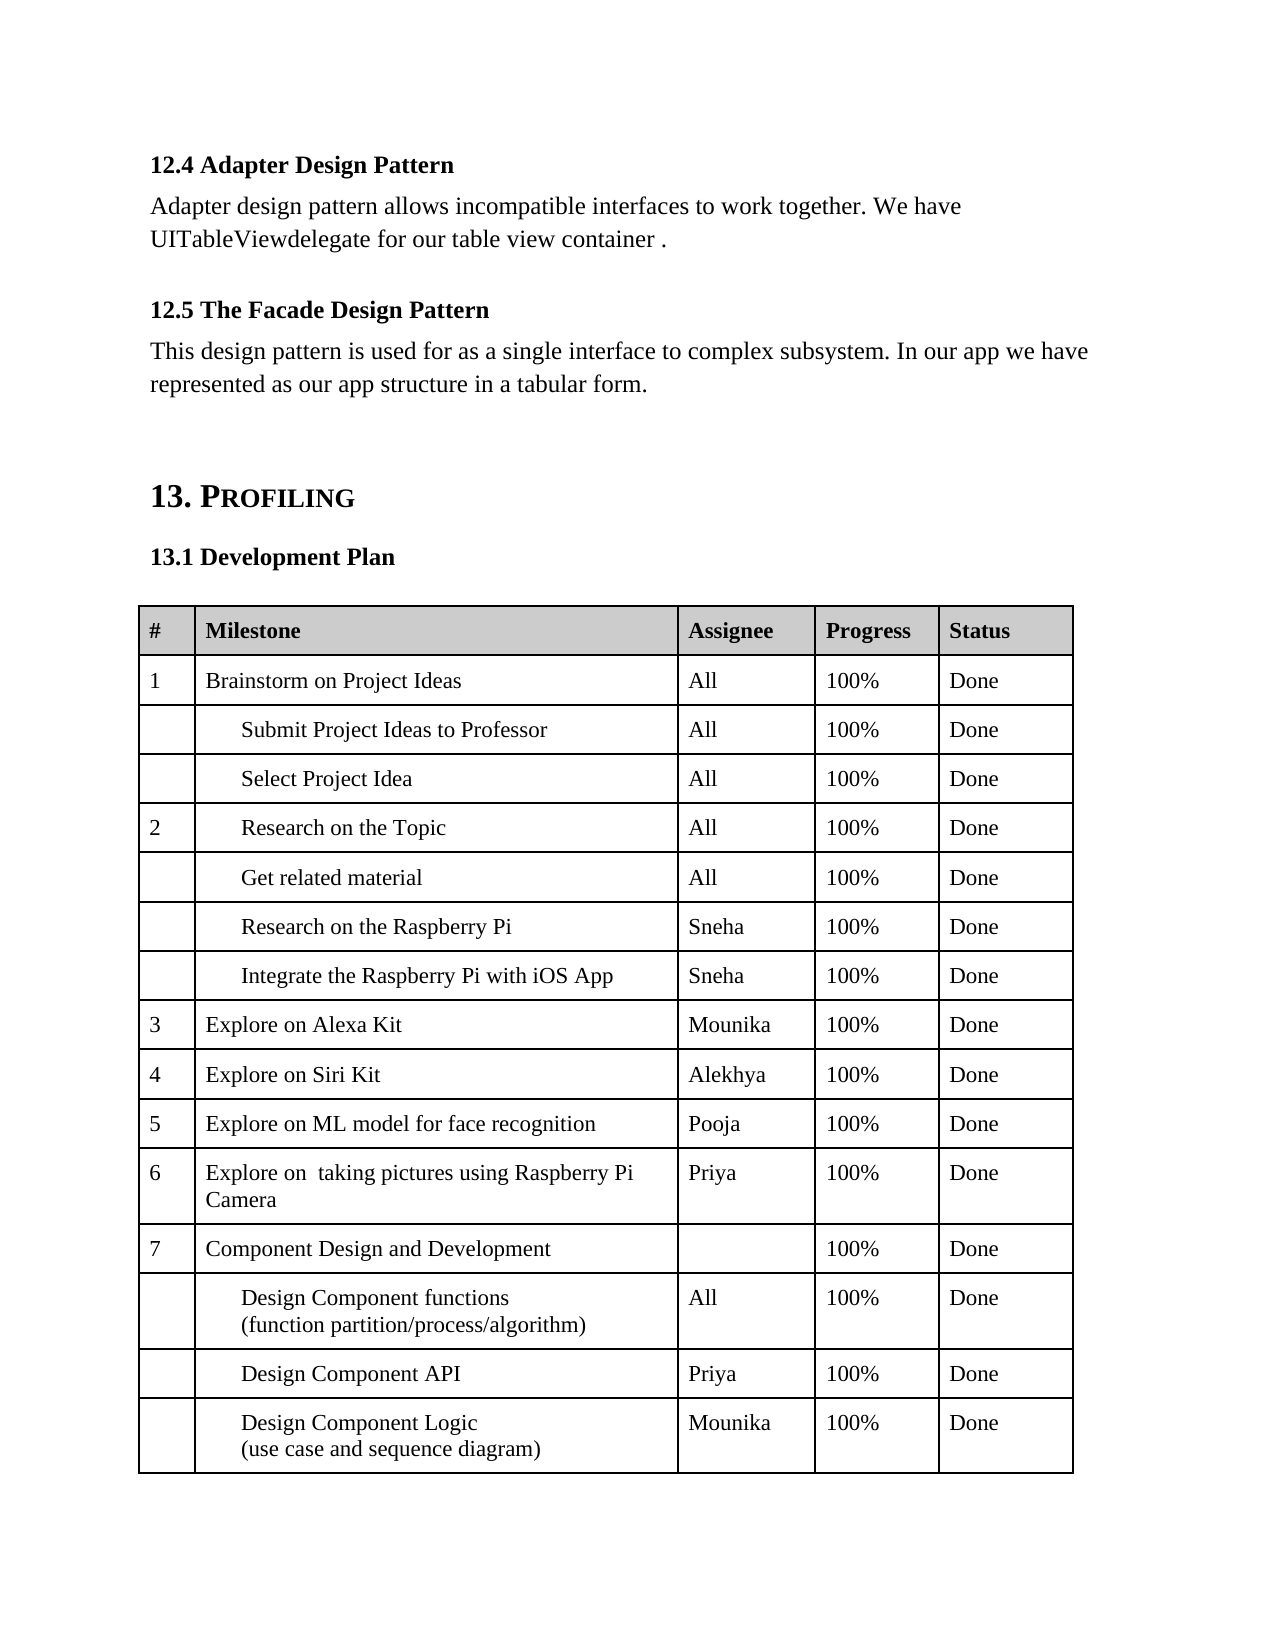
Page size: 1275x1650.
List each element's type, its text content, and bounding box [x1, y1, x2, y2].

table_cell 100% [816, 952, 938, 999]
table_cell Done [940, 1050, 1072, 1098]
table_cell 100% [816, 1225, 938, 1272]
table_cell All [679, 755, 814, 802]
table_cell 3 [140, 1001, 194, 1048]
table_cell 100% [816, 1050, 938, 1098]
table_cell Done [940, 1100, 1072, 1147]
table_cell [140, 853, 194, 901]
table_cell Design Component API [196, 1350, 677, 1397]
table_cell Integrate the Raspberry Pi with iOS App [196, 952, 677, 999]
table_cell [140, 952, 194, 999]
table_cell [140, 1399, 194, 1472]
table_cell 2 [140, 804, 194, 851]
table_cell Explore on taking pictures using Raspberry Pi Camera [196, 1149, 677, 1222]
table_cell 100% [816, 755, 938, 802]
table_cell Alekhya [679, 1050, 814, 1098]
table_cell Get related material [196, 853, 677, 901]
table_cell Brainstorm on Project Ideas [196, 656, 677, 703]
table_header Progress [816, 607, 938, 654]
table_cell 100% [816, 1399, 938, 1472]
table_cell Done [940, 853, 1072, 901]
table_cell 100% [816, 1001, 938, 1048]
table_cell [140, 706, 194, 753]
table_cell Priya [679, 1350, 814, 1397]
table_cell Research on the Raspberry Pi [196, 903, 677, 950]
table_cell All [679, 1274, 814, 1347]
table_cell Research on the Topic [196, 804, 677, 851]
table_cell Mounika [679, 1399, 814, 1472]
table_cell Done [940, 1350, 1072, 1397]
table_header # [140, 607, 194, 654]
table_cell 1 [140, 656, 194, 703]
table_cell Explore on ML model for face recognition [196, 1100, 677, 1147]
table_cell 100% [816, 1149, 938, 1222]
table_cell Submit Project Ideas to Professor [196, 706, 677, 753]
table_cell [140, 1274, 194, 1347]
table_cell [679, 1225, 814, 1272]
subtitle 13. Profiling [150, 477, 1125, 515]
table_cell 100% [816, 1100, 938, 1147]
text Adapter design pattern allows incompatible interfaces to work together. We have UITableViewdelegate for our table view container . [150, 191, 1125, 253]
table_cell Done [940, 706, 1072, 753]
table_cell 5 [140, 1100, 194, 1147]
table_header Status [940, 607, 1072, 654]
table_cell Done [940, 903, 1072, 950]
table_cell Done [940, 1225, 1072, 1272]
table_cell 7 [140, 1225, 194, 1272]
table_cell Done [940, 804, 1072, 851]
table_cell Select Project Idea [196, 755, 677, 802]
table_cell 100% [816, 1274, 938, 1347]
table_cell 100% [816, 903, 938, 950]
subtitle 12.4 Adapter Design Pattern [150, 150, 1125, 179]
table_cell Sneha [679, 903, 814, 950]
table_cell [140, 903, 194, 950]
table_cell Done [940, 755, 1072, 802]
table_cell Explore on Alexa Kit [196, 1001, 677, 1048]
table_cell Sneha [679, 952, 814, 999]
subtitle 12.5 The Facade Design Pattern [150, 295, 1125, 323]
table_cell Design Component functions (function partition/process/algorithm) [196, 1274, 677, 1347]
table_cell Done [940, 952, 1072, 999]
table_cell Done [940, 1001, 1072, 1048]
table_cell Done [940, 1399, 1072, 1472]
table_cell All [679, 706, 814, 753]
table_cell All [679, 804, 814, 851]
subtitle 13.1 Development Plan [150, 542, 1125, 570]
table_cell 6 [140, 1149, 194, 1222]
table_cell [140, 1350, 194, 1397]
table_cell Done [940, 1149, 1072, 1222]
table_cell All [679, 853, 814, 901]
table_cell 4 [140, 1050, 194, 1098]
table_cell 100% [816, 706, 938, 753]
table_cell Priya [679, 1149, 814, 1222]
table_cell 100% [816, 1350, 938, 1397]
table_header Milestone [196, 607, 677, 654]
table_cell [140, 755, 194, 802]
table_header Assignee [679, 607, 814, 654]
table_cell All [679, 656, 814, 703]
table_cell 100% [816, 804, 938, 851]
text This design pattern is used for as a single interface to complex subsystem. In our app we have represented as our app structure in a tabular form. [150, 336, 1125, 398]
table_cell Component Design and Development [196, 1225, 677, 1272]
table_cell Mounika [679, 1001, 814, 1048]
table_cell Pooja [679, 1100, 814, 1147]
table_cell Done [940, 656, 1072, 703]
table_cell 100% [816, 853, 938, 901]
table_cell Explore on Siri Kit [196, 1050, 677, 1098]
table_cell Design Component Logic (use case and sequence diagram) [196, 1399, 677, 1472]
table_cell Done [940, 1274, 1072, 1347]
table_cell 100% [816, 656, 938, 703]
